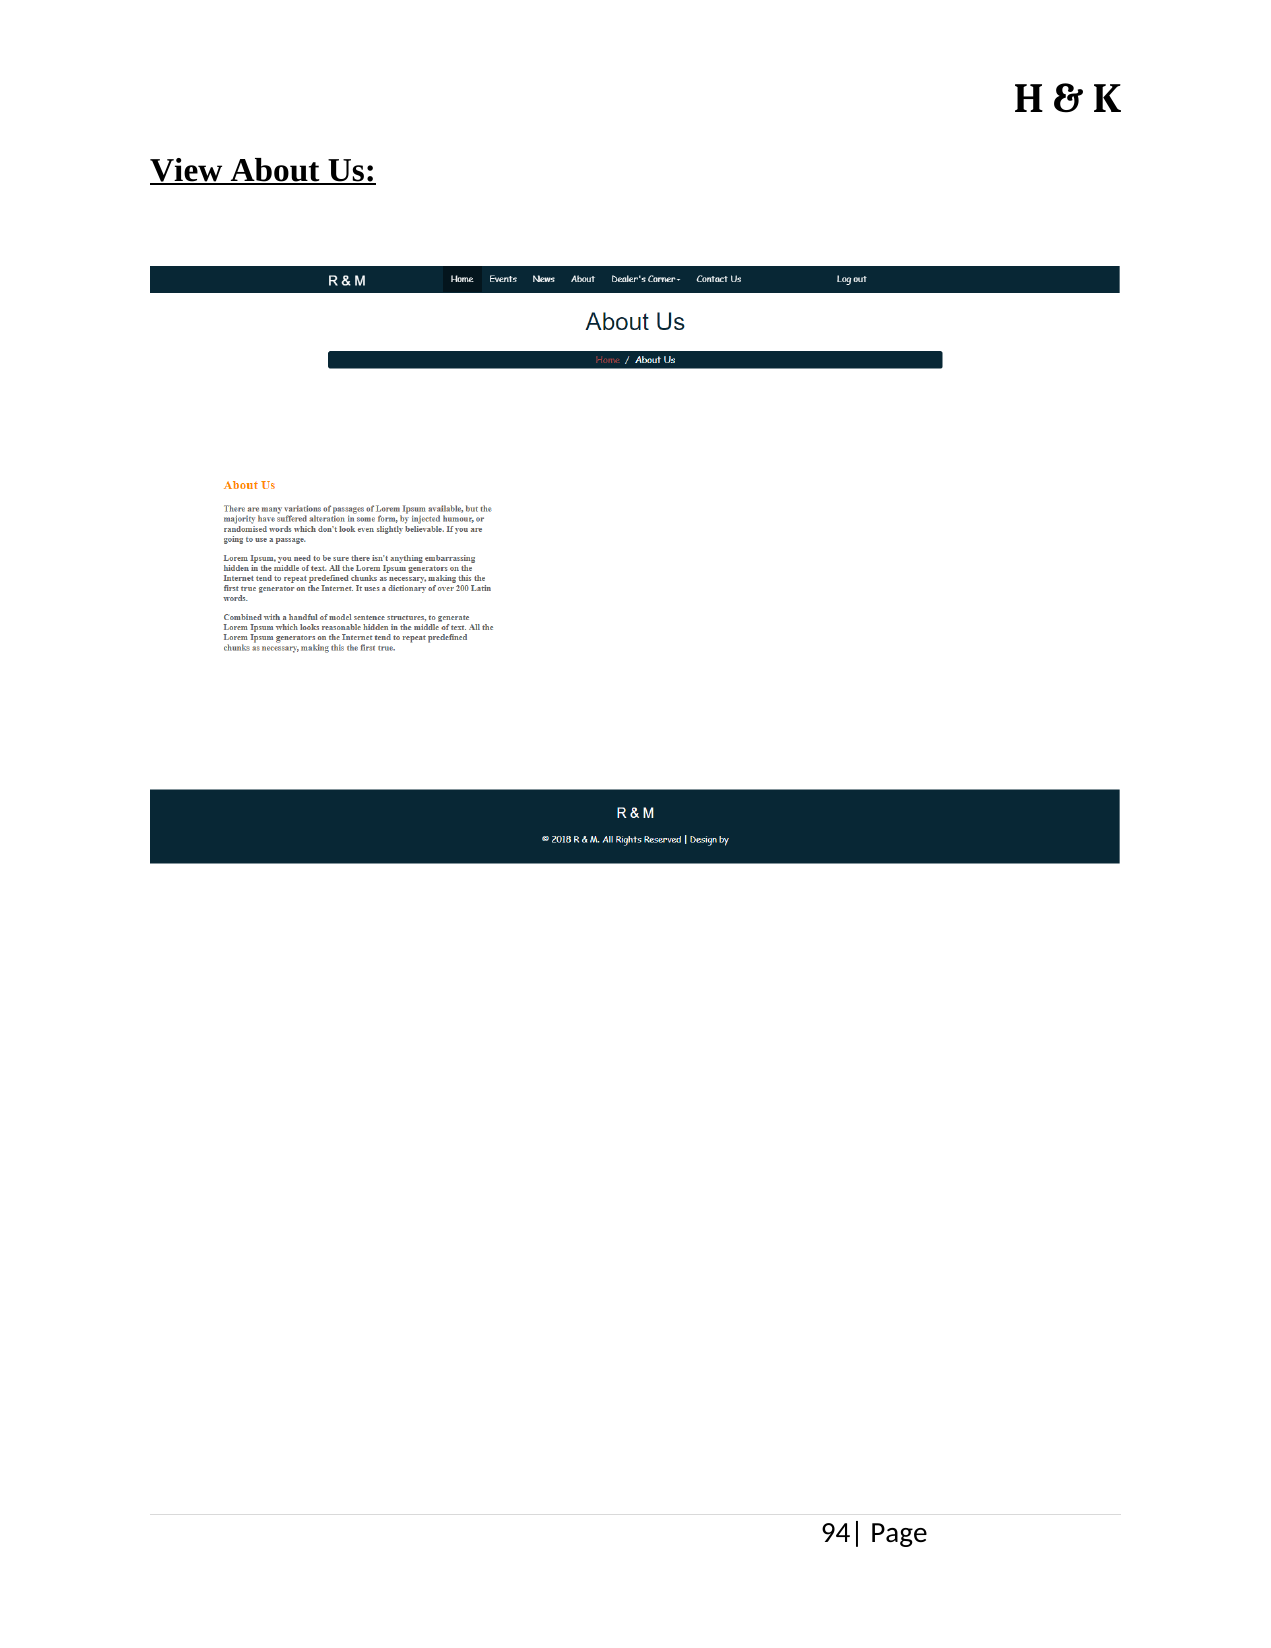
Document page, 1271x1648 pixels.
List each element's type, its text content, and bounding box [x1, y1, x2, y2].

text View About Us: [150, 150, 1121, 188]
picture [150, 266, 1120, 872]
